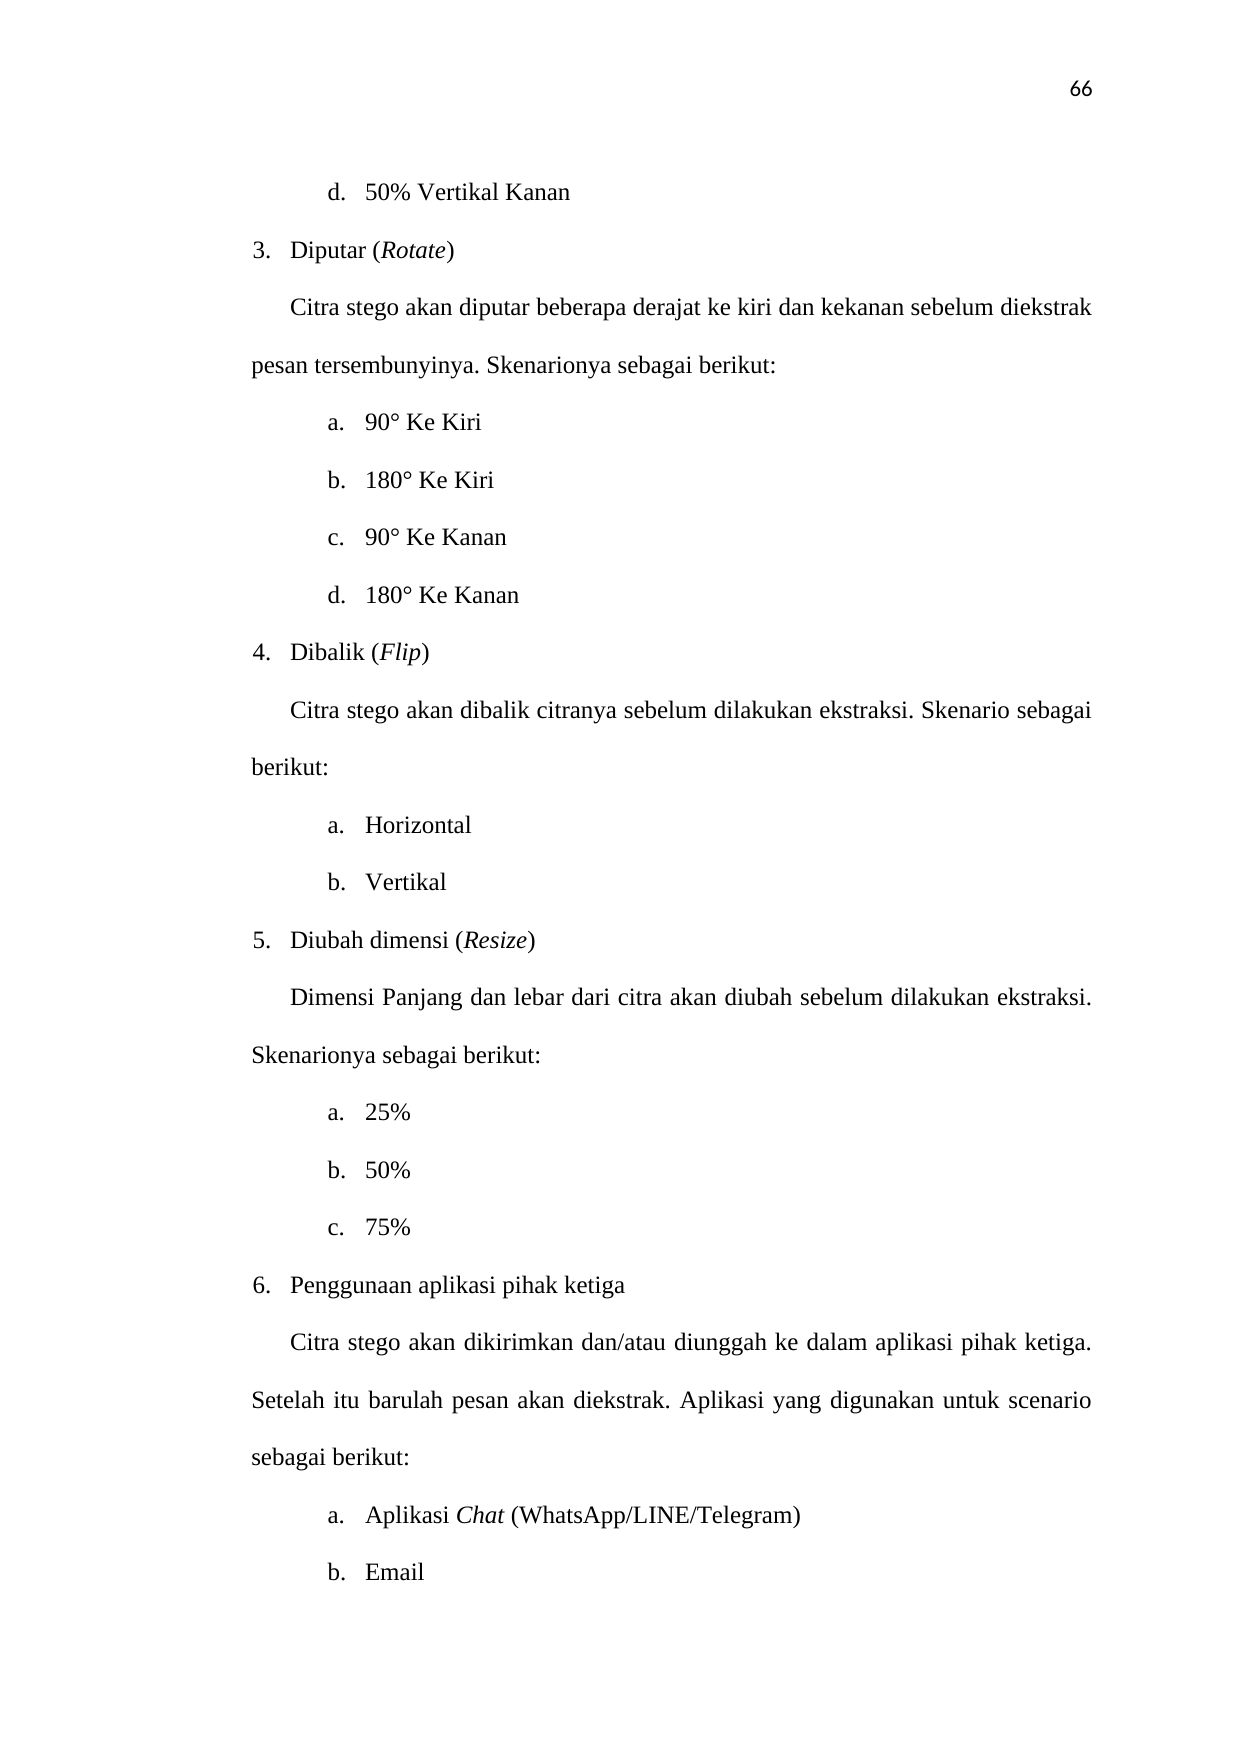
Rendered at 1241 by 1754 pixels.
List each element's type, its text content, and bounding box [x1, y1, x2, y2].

list Citra stego akan dikirimkan dan/atau diunggah ke dalam aplikasi pihak ketiga. Setelah itu barulah pesan akan diekstrak. Aplikasi yang digunakan untuk scenario sebagai berikut: [251, 1327, 1092, 1471]
list Email [327, 1557, 1092, 1586]
list Horizontal [327, 810, 1092, 838]
list Vertikal [327, 867, 1092, 896]
list Dimensi Panjang dan lebar dari citra akan diubah sebelum dilakukan ekstraksi. Skenarionya sebagai berikut: [251, 982, 1092, 1068]
list 75% [327, 1212, 1092, 1241]
list Diubah dimensi (Resize) [252, 925, 1092, 953]
list Citra stego akan dibalik citranya sebelum dilakukan ekstraksi. Skenario sebagai berikut: [251, 695, 1092, 781]
list Aplikasi Chat (WhatsApp/LINE/Telegram) [327, 1500, 1092, 1528]
list 25% [327, 1097, 1092, 1126]
list 50% [327, 1155, 1092, 1183]
list Diputar (Rotate) [252, 235, 1092, 263]
list 180° Ke Kanan [327, 580, 1092, 608]
list 90° Ke Kiri [327, 407, 1092, 436]
list 50% Vertikal Kanan [327, 177, 1092, 206]
list Penggunaan aplikasi pihak ketiga [252, 1270, 1092, 1298]
list Dibalik (Flip) [252, 637, 1092, 666]
list Citra stego akan diputar beberapa derajat ke kiri dan kekanan sebelum diekstrak pesan tersembunyinya. Skenarionya sebagai berikut: [251, 292, 1092, 378]
list 90° Ke Kanan [327, 522, 1092, 551]
list 180° Ke Kiri [327, 465, 1092, 493]
